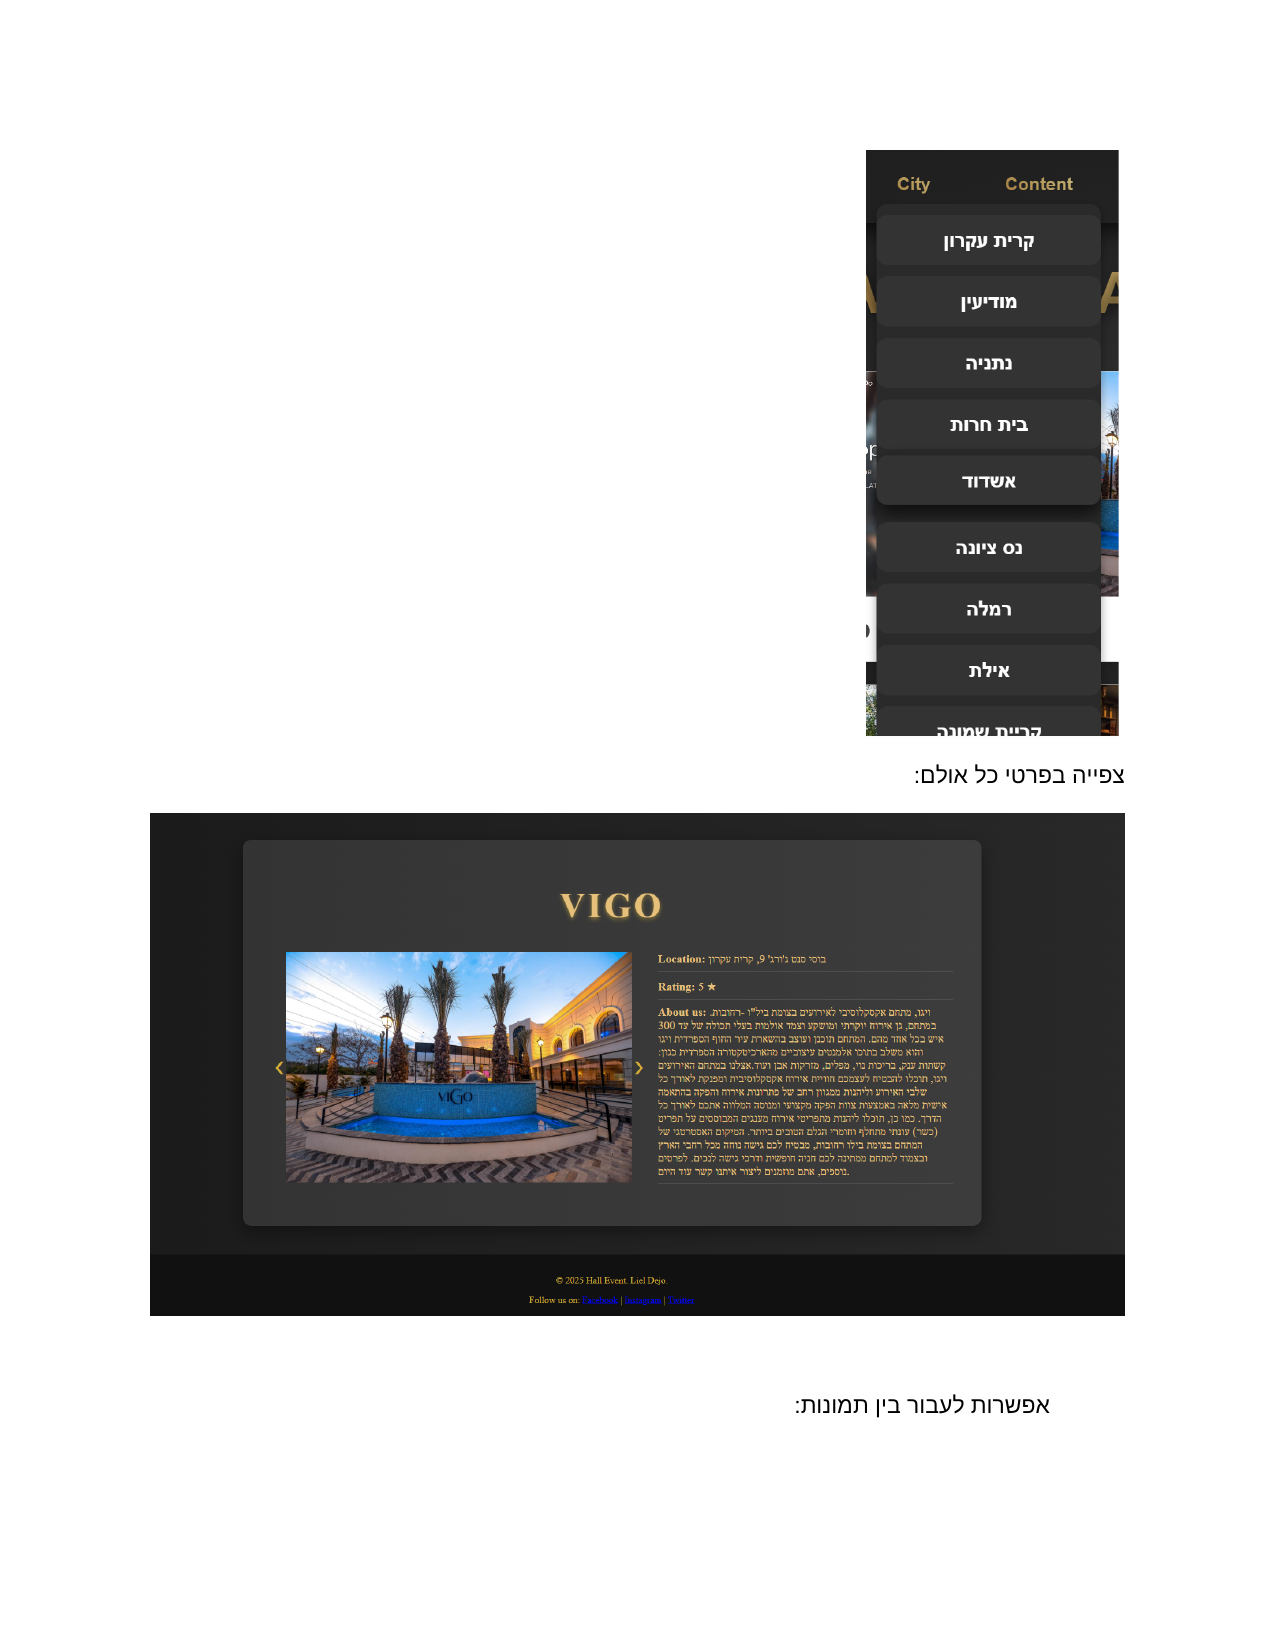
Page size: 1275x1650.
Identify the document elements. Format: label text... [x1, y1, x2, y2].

picture [866, 150, 1119, 738]
text אפשרות לעבור בין תמונות: [150, 1392, 1050, 1418]
picture [150, 813, 1125, 1316]
text צפייה בפרטי כל אולם: [150, 762, 1125, 789]
